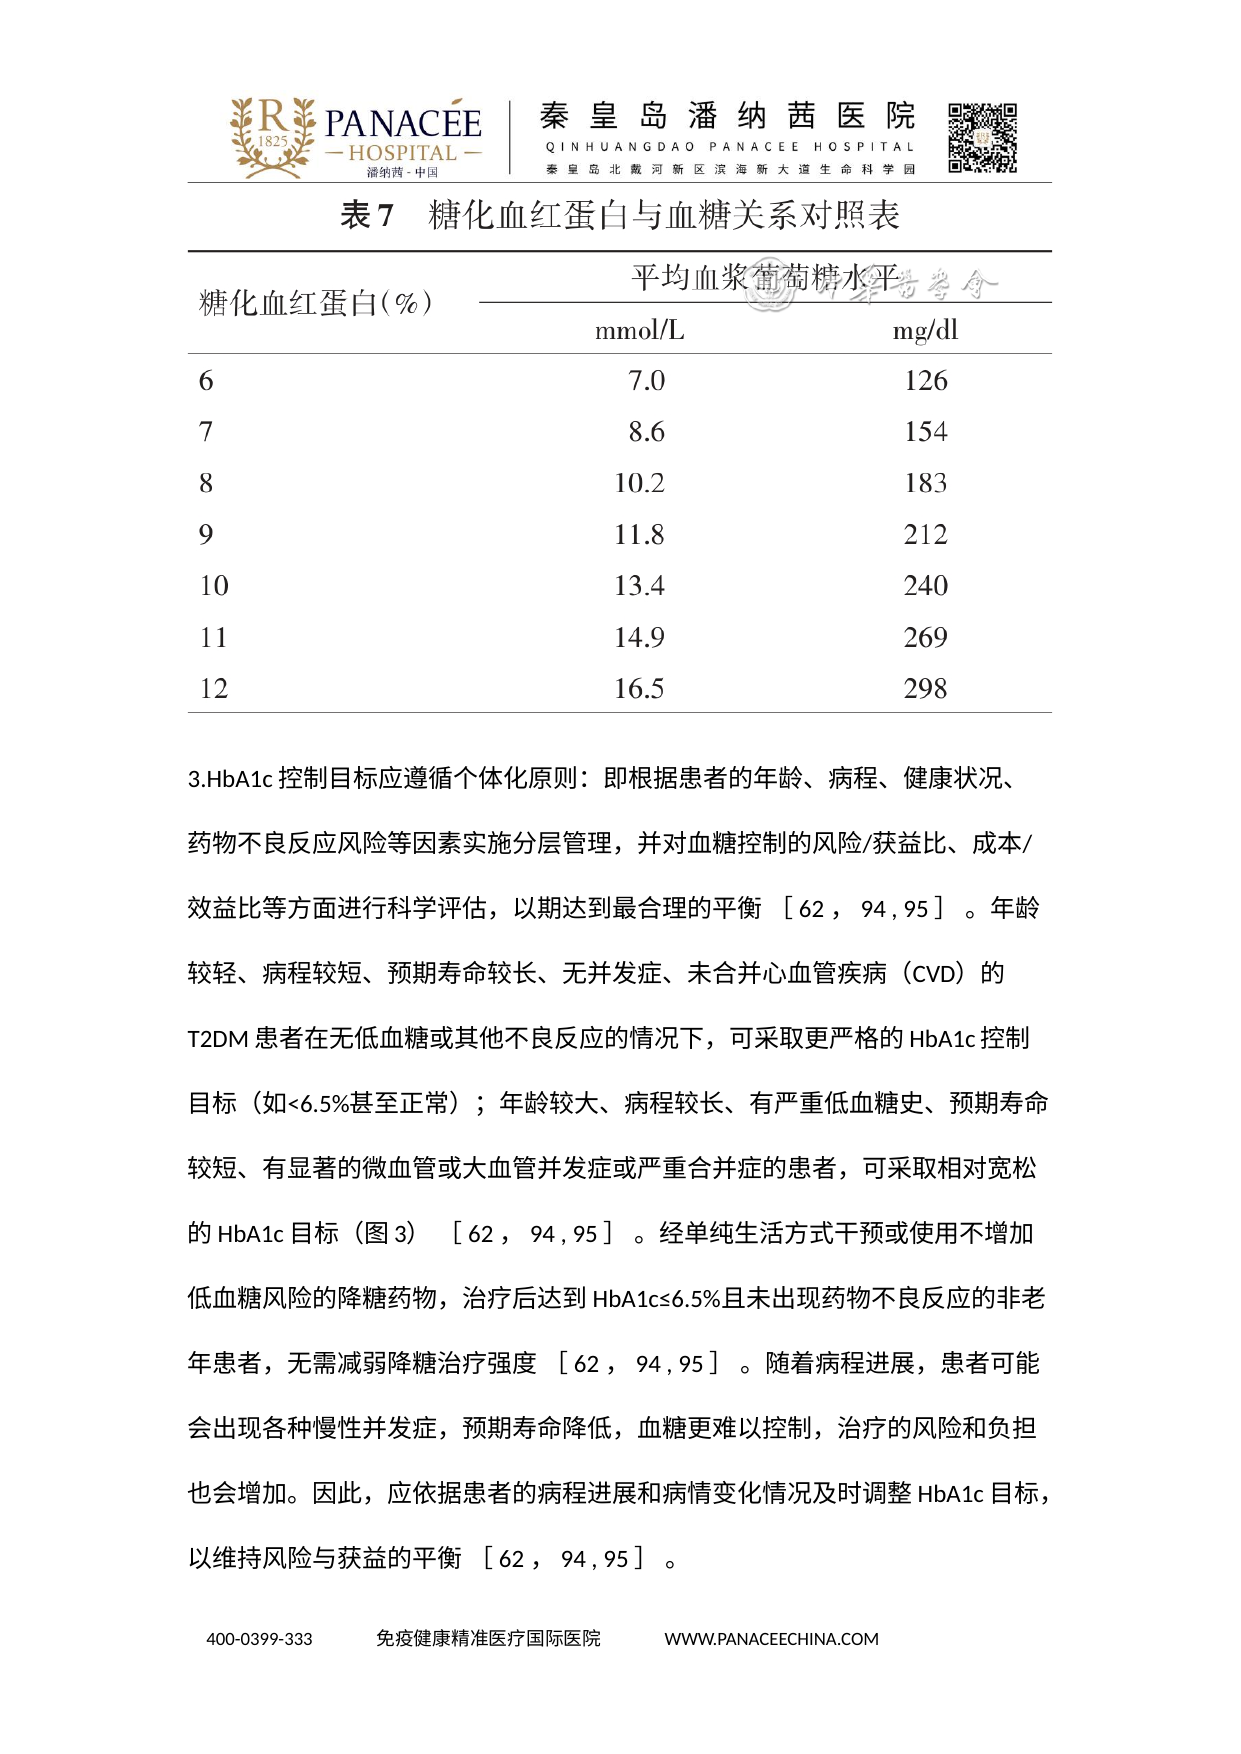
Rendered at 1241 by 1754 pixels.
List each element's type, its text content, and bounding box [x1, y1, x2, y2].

picture [187, 90, 1053, 183]
picture [187, 198, 1053, 713]
text 3.HbA1c控制目标应遵循个体化原则：即根据患者的年龄、病程、健康状况、药物不良反应风险等因素实施分层管理，并对血糖控制的风险/获益比、成本/效益比等方面进行科学评估，以期达到最合理的平衡 ［ 62 ， 94 , 95 ］ 。年龄较轻、病程较短、预期寿命较长、无并发症、未合并心血管疾病（CVD）的T2DM患者在无低血糖或其他不良反应的情况下，可采取更严格的HbA1c控制目标（如<6.5%甚至正常）；年龄较大、病程较长、有严重低血糖史、预期寿命较短、有显著的微血管或大血管并发症或严重合并症的患者，可采取相对宽松的HbA1c目标（图3） ［ 62 ， 94 , 95 ］ 。经单纯生活方式干预或使用不增加低血糖风险的降糖药物，治疗后达到HbA1c≤6.5%且未出现药物不良反应的非老年患者，无需减弱降糖治疗强度 ［ 62 ， 94 , 95 ］ 。随着病程进展，患者可能会出现各种慢性并发症，预期寿命降低，血糖更难以控制，治疗的风险和负担也会增加。因此，应依据患者的病程进展和病情变化情况及时调整HbA1c目标，以维持风险与获益的平衡 ［ 62 ， 94 , 95 ］ 。 [187, 744, 1053, 1589]
